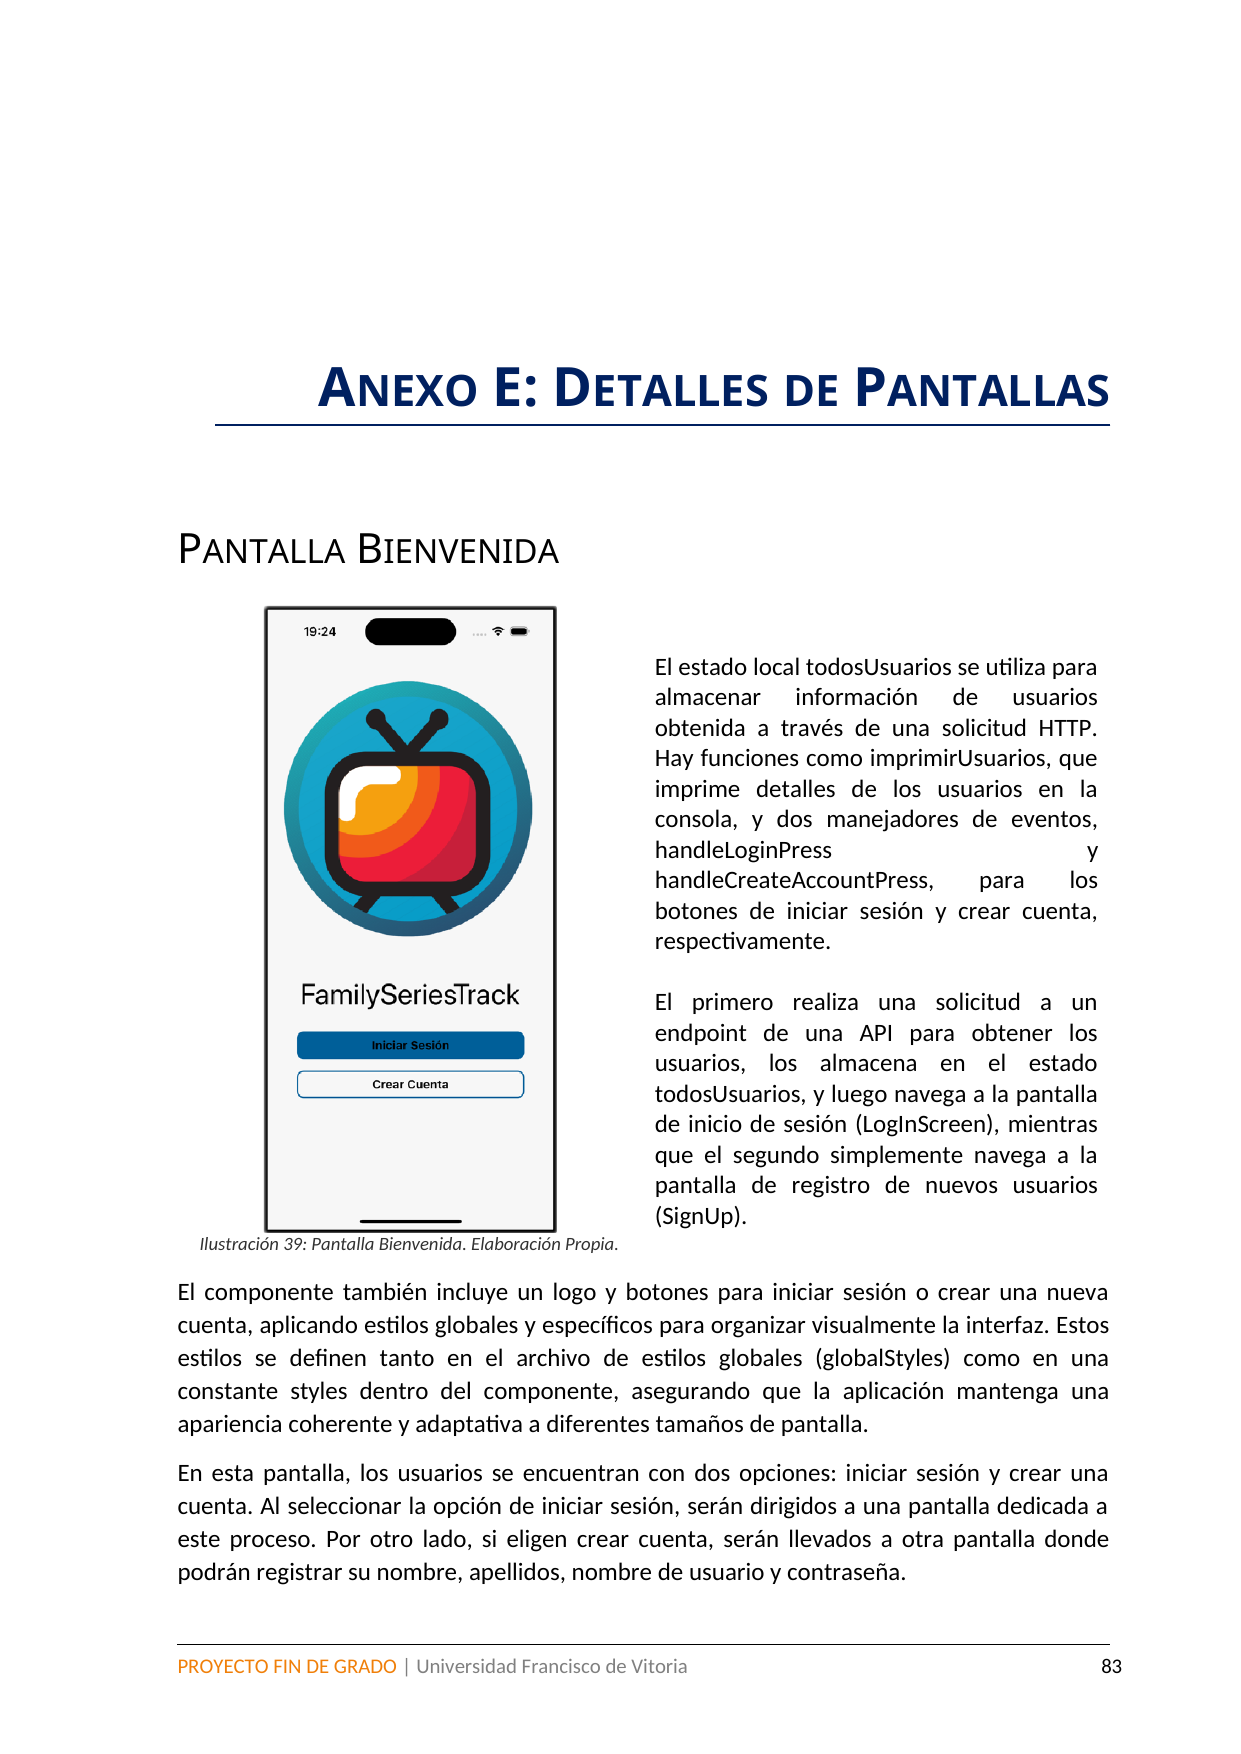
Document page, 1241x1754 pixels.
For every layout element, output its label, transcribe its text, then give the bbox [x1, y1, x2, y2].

text En esta pantalla, los usuarios se encuentran con dos opciones: iniciar sesión y crear una cuenta. Al seleccionar la opción de iniciar sesión, serán dirigidos a una pantalla dedicada a este proceso. Por otro lado, si eligen crear cuenta, serán llevados a otra pantalla donde podrán registrar su nombre, apellidos, nombre de usuario y contraseña. [177, 1457, 1110, 1587]
text El componente también incluye un logo y botones para iniciar sesión o crear una nueva cuenta, aplicando estilos globales y específicos para organizar visualmente la interfaz. Estos estilos se definen tanto en el archivo de estilos globales (globalStyles) como en una constante styles dentro del componente, asegurando que la aplicación mantenga una apariencia coherente y adaptativa a diferentes tamaños de pantalla. [177, 1276, 1110, 1438]
subtitle Pantalla Bienvenida [177, 519, 1110, 576]
picture [267, 609, 553, 1229]
table_header El estado local todosUsuarios se utiliza para almacenar información de usuarios obtenida a través de una solicitud HTTP. Hay funciones como imprimirUsuarios, que imprime detalles de los usuarios en la consola, y dos manejadores de eventos, handleLoginPress y handleCreateAccountPress, para los botones de iniciar sesión y crear cuenta, respectivamente. El primero realiza una solicitud a un endpoint de una API para obtener los usuarios, los almacena en el estado todosUsuarios, y luego navega a la pantalla de inicio de sesión (LogInScreen), mientras que el segundo simplemente navega a la pantalla de registro de nuevos usuarios (SignUp). [643, 605, 1109, 1276]
table_header Ilustración 39: Pantalla Bienvenida. Elaboración Propia. [177, 605, 643, 1276]
subtitle Anexo E: Detalles de Pantallas [215, 348, 1110, 424]
